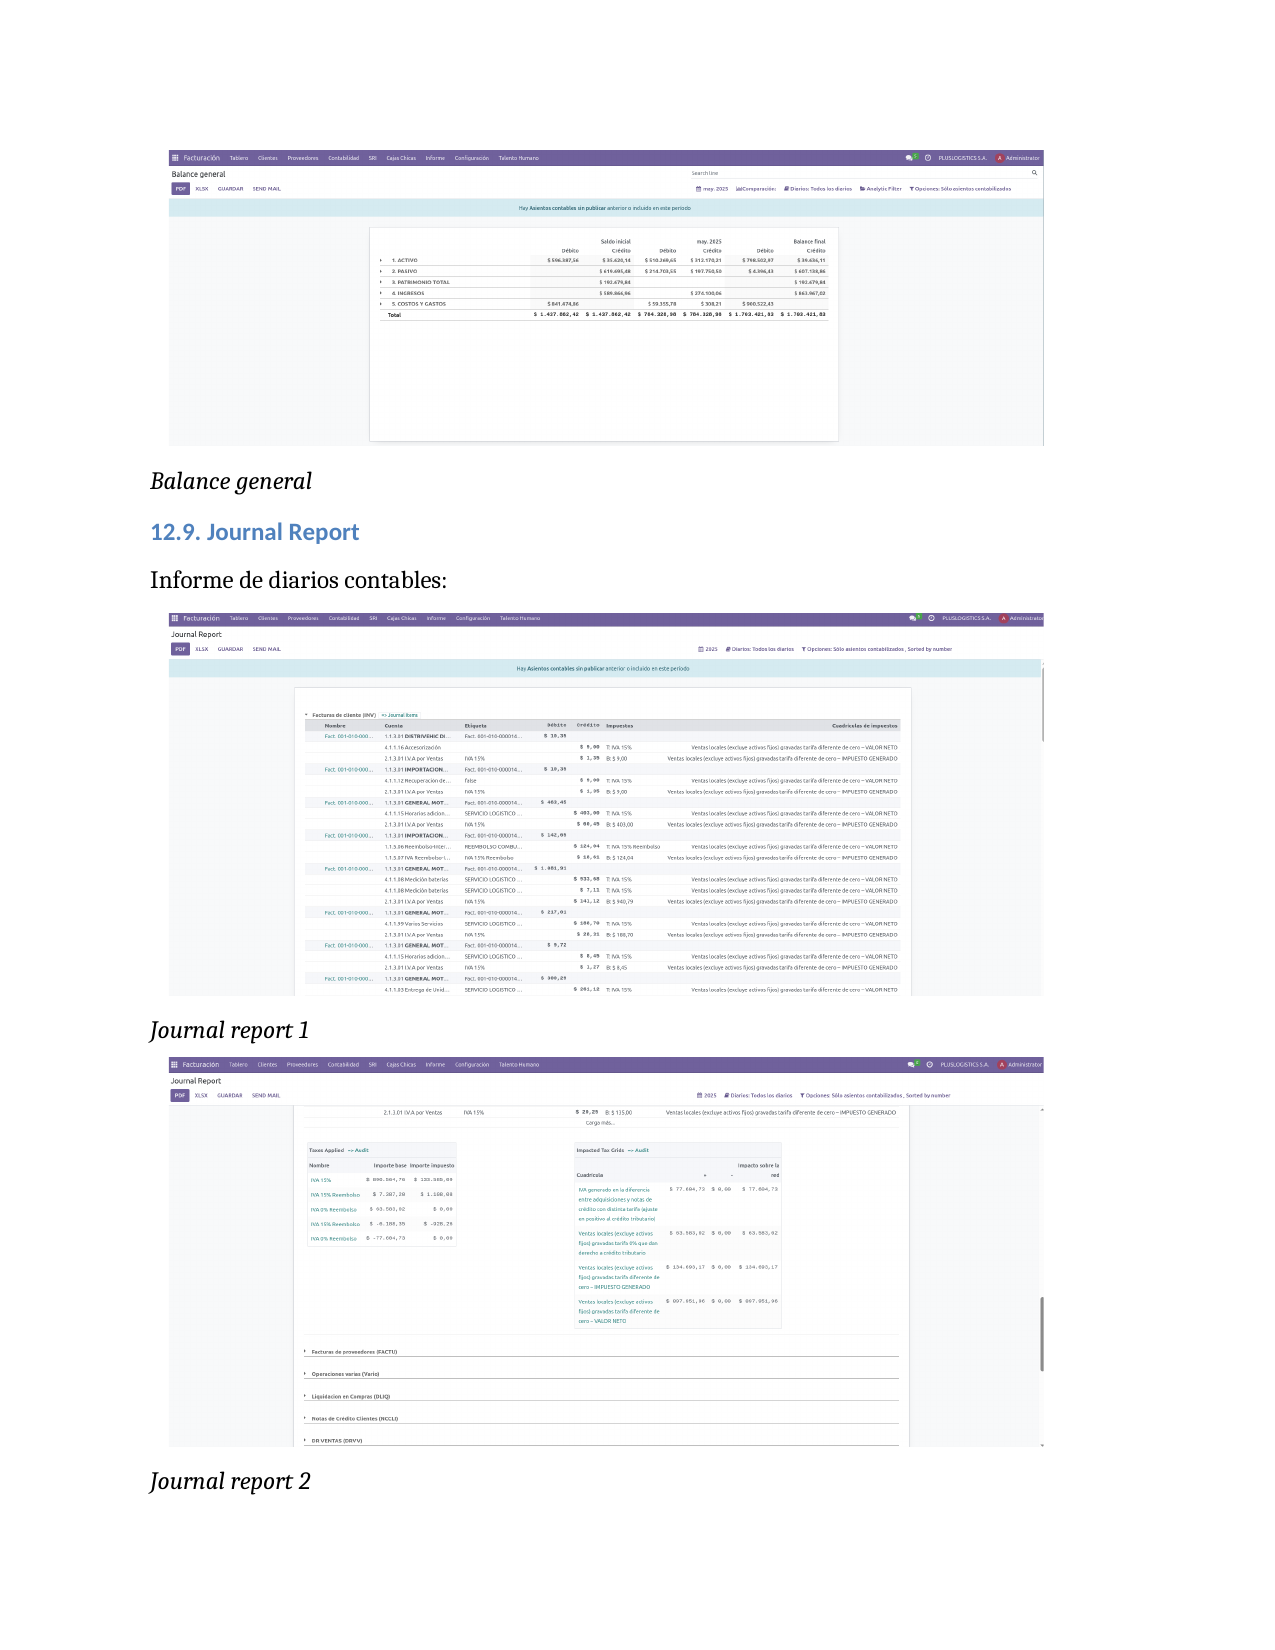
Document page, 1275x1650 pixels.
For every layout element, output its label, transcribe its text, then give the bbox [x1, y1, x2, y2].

picture [168, 150, 1044, 446]
text Balance general [150, 467, 1125, 495]
picture [168, 1057, 1044, 1447]
text Journal report 1 [150, 1016, 1125, 1045]
subtitle 12.9. Journal Report [150, 516, 1125, 547]
text Journal report 2 [150, 1467, 1125, 1496]
text Informe de diarios contables: [150, 566, 1125, 594]
picture [168, 613, 1044, 996]
